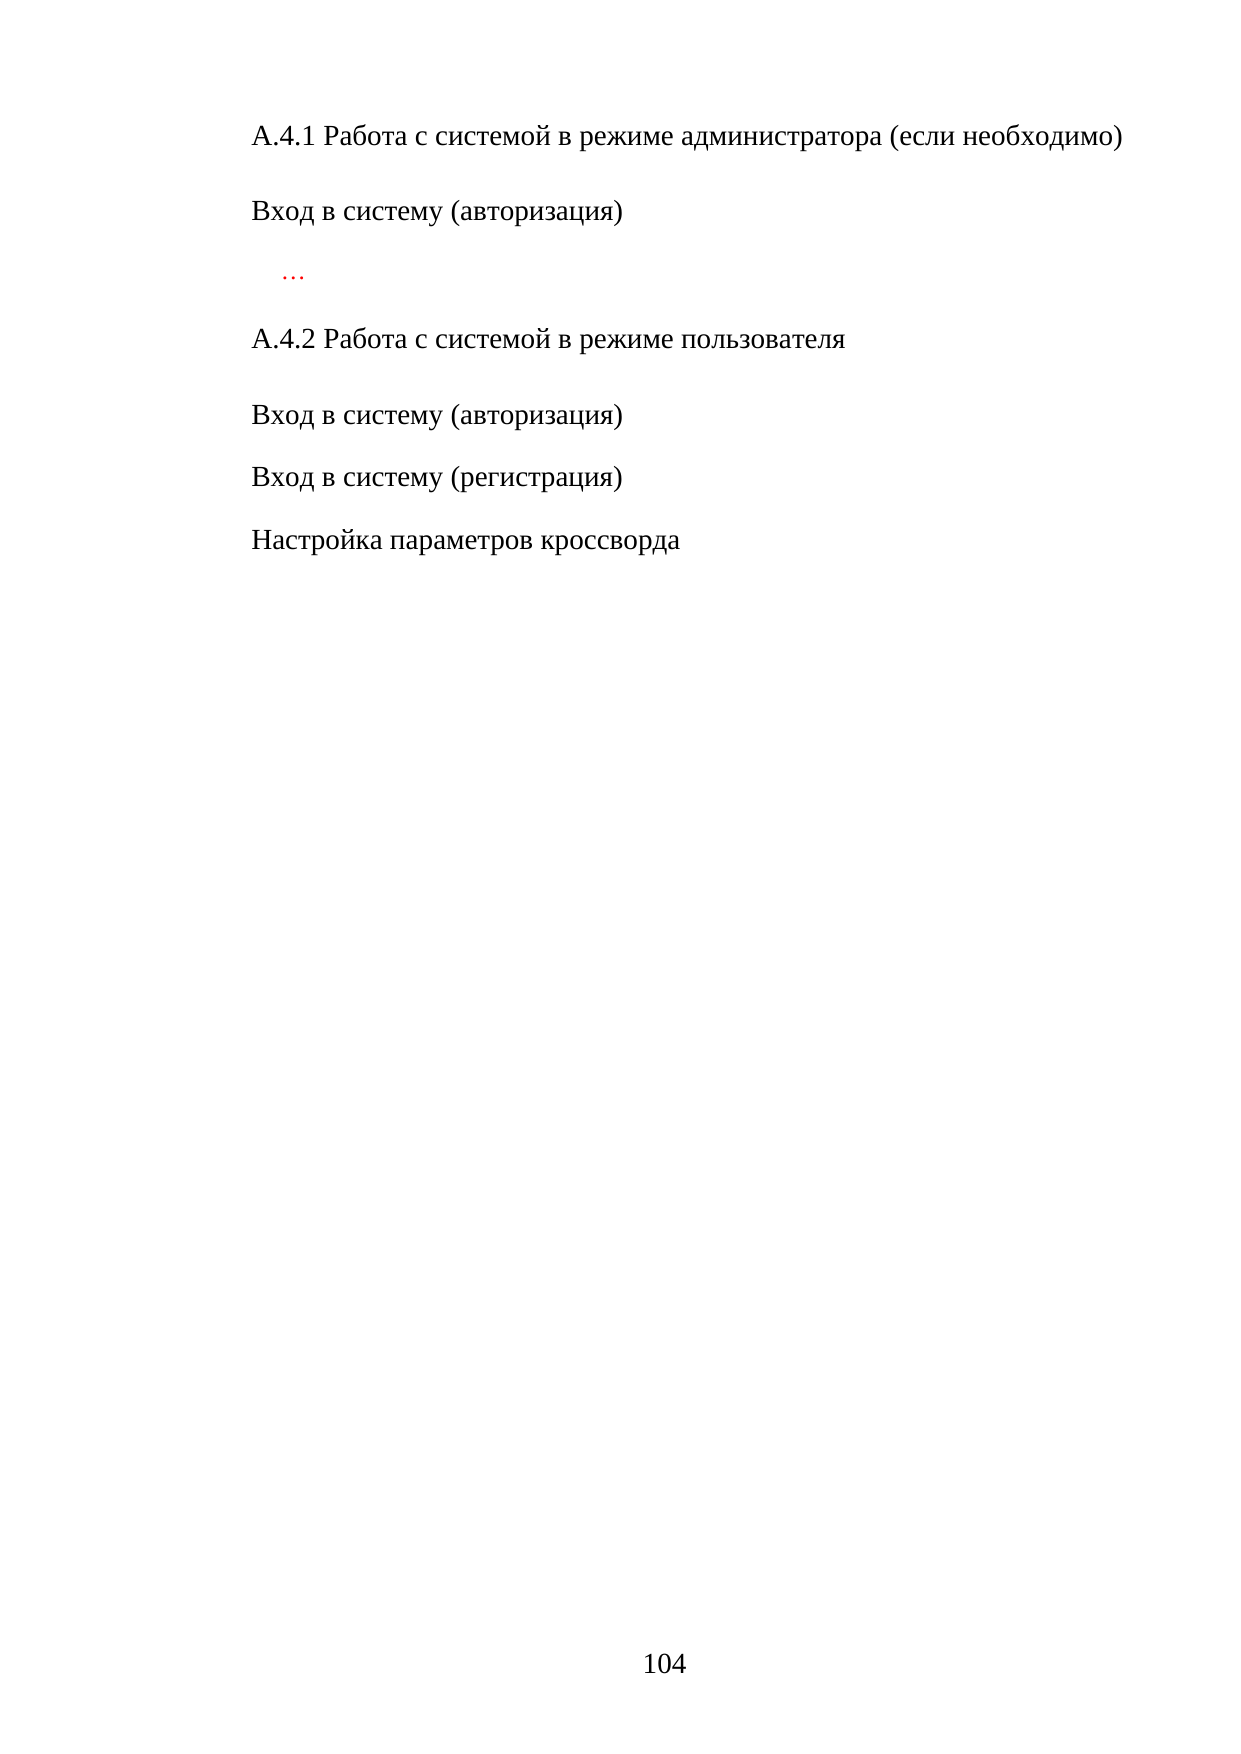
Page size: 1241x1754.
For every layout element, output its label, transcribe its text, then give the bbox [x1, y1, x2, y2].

text … [177, 256, 1152, 285]
list А.4.1 Работа с системой в режиме администратора (если необходимо) [251, 118, 1152, 152]
text Вход в систему (регистрация) [177, 459, 1152, 493]
list А.4.2 Работа с системой в режиме пользователя [251, 321, 1152, 355]
text Настройка параметров кроссворда [177, 522, 1152, 556]
text Вход в систему (авторизация) [177, 193, 1152, 227]
text Вход в систему (авторизация) [177, 397, 1152, 430]
